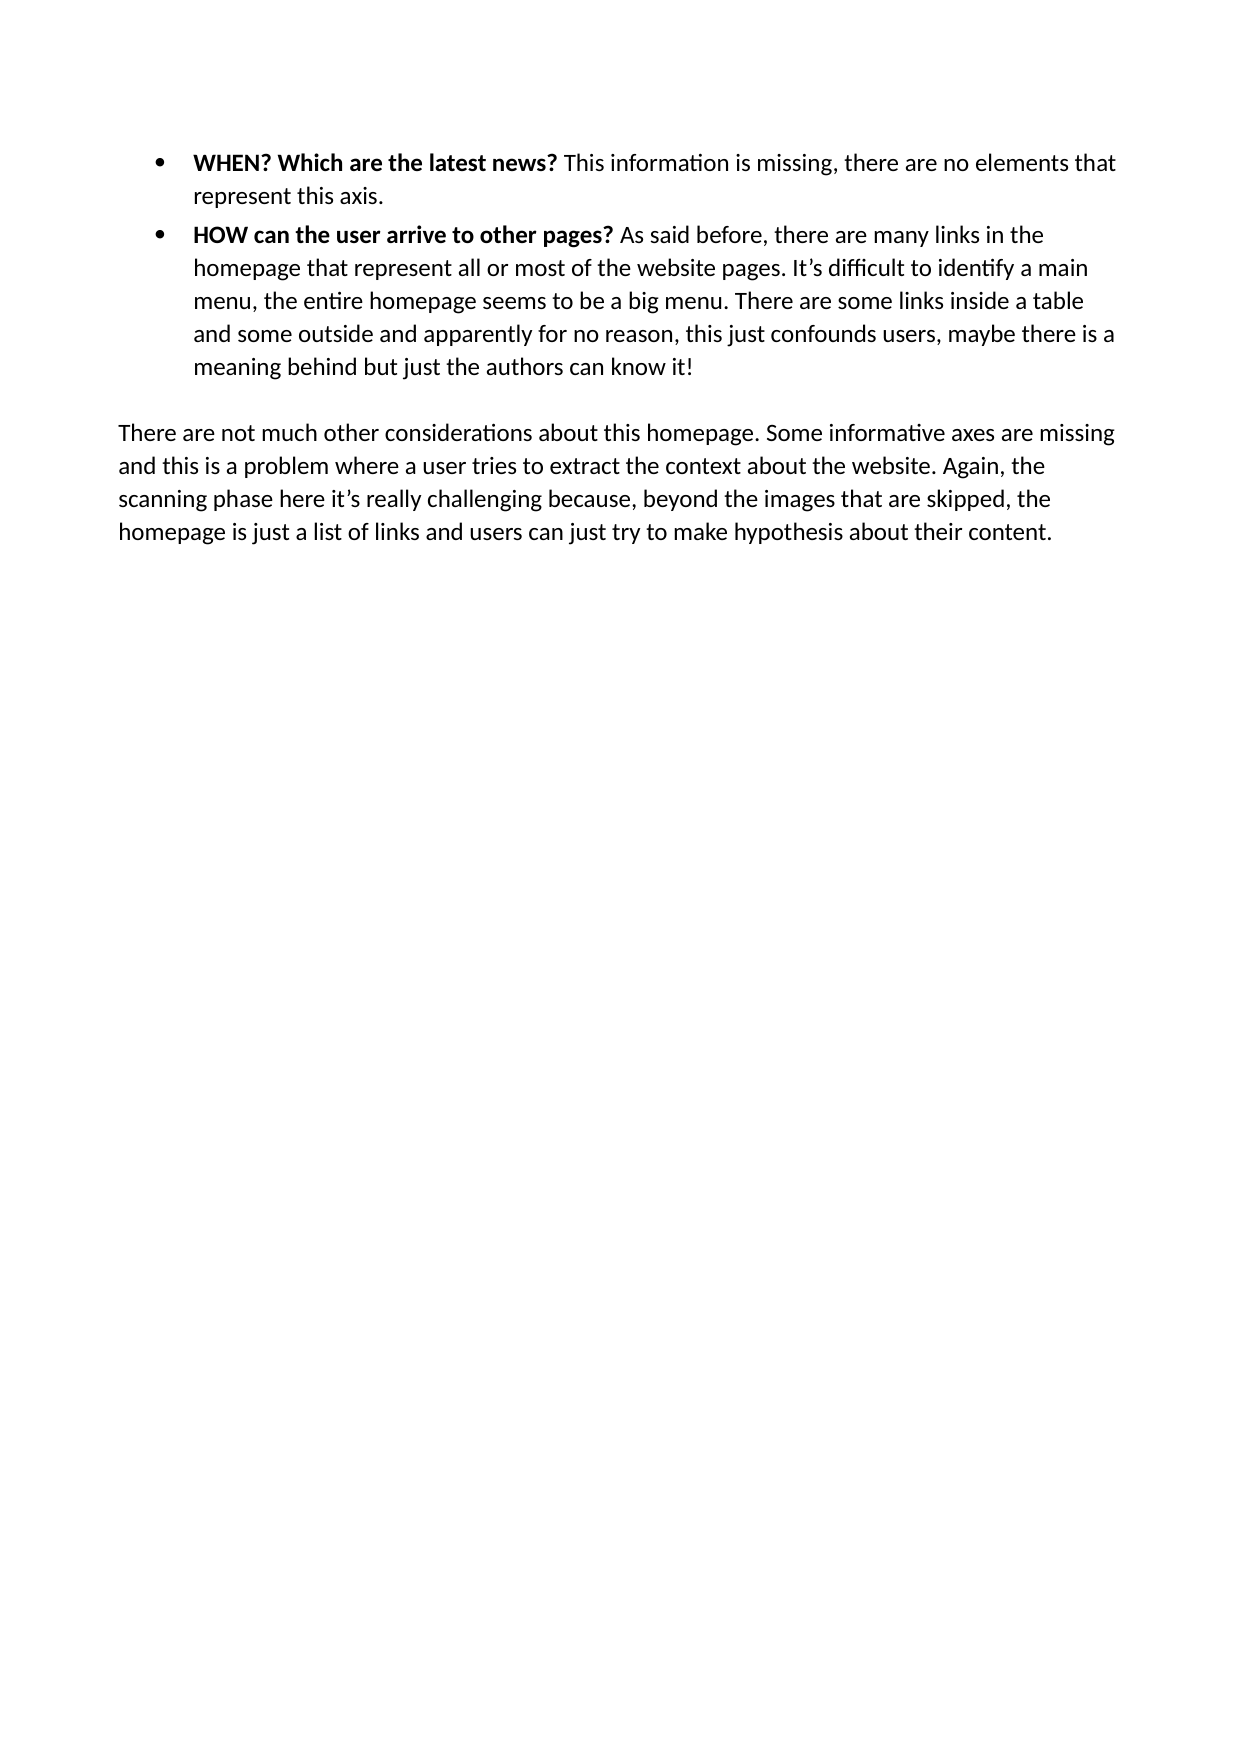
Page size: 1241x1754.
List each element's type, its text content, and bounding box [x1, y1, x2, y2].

text There are not much other considerations about this homepage. Some informative axes are missing and this is a problem where a user tries to extract the context about the website. Again, the scanning phase here it’s really challenging because, beyond the images that are skipped, the homepage is just a list of links and users can just try to make hypothesis about their content. [118, 417, 1122, 546]
list HOW can the user arrive to other pages? As said before, there are many links in the homepage that represent all or most of the website pages. It’s difficult to identify a main menu, the entire homepage seems to be a big menu. There are some links inside a table and some outside and apparently for no reason, this just confounds users, maybe there is a meaning behind but just the authors can know it! [156, 220, 1122, 382]
list WHEN? Which are the latest news? This information is missing, there are no elements that represent this axis. [156, 148, 1122, 211]
